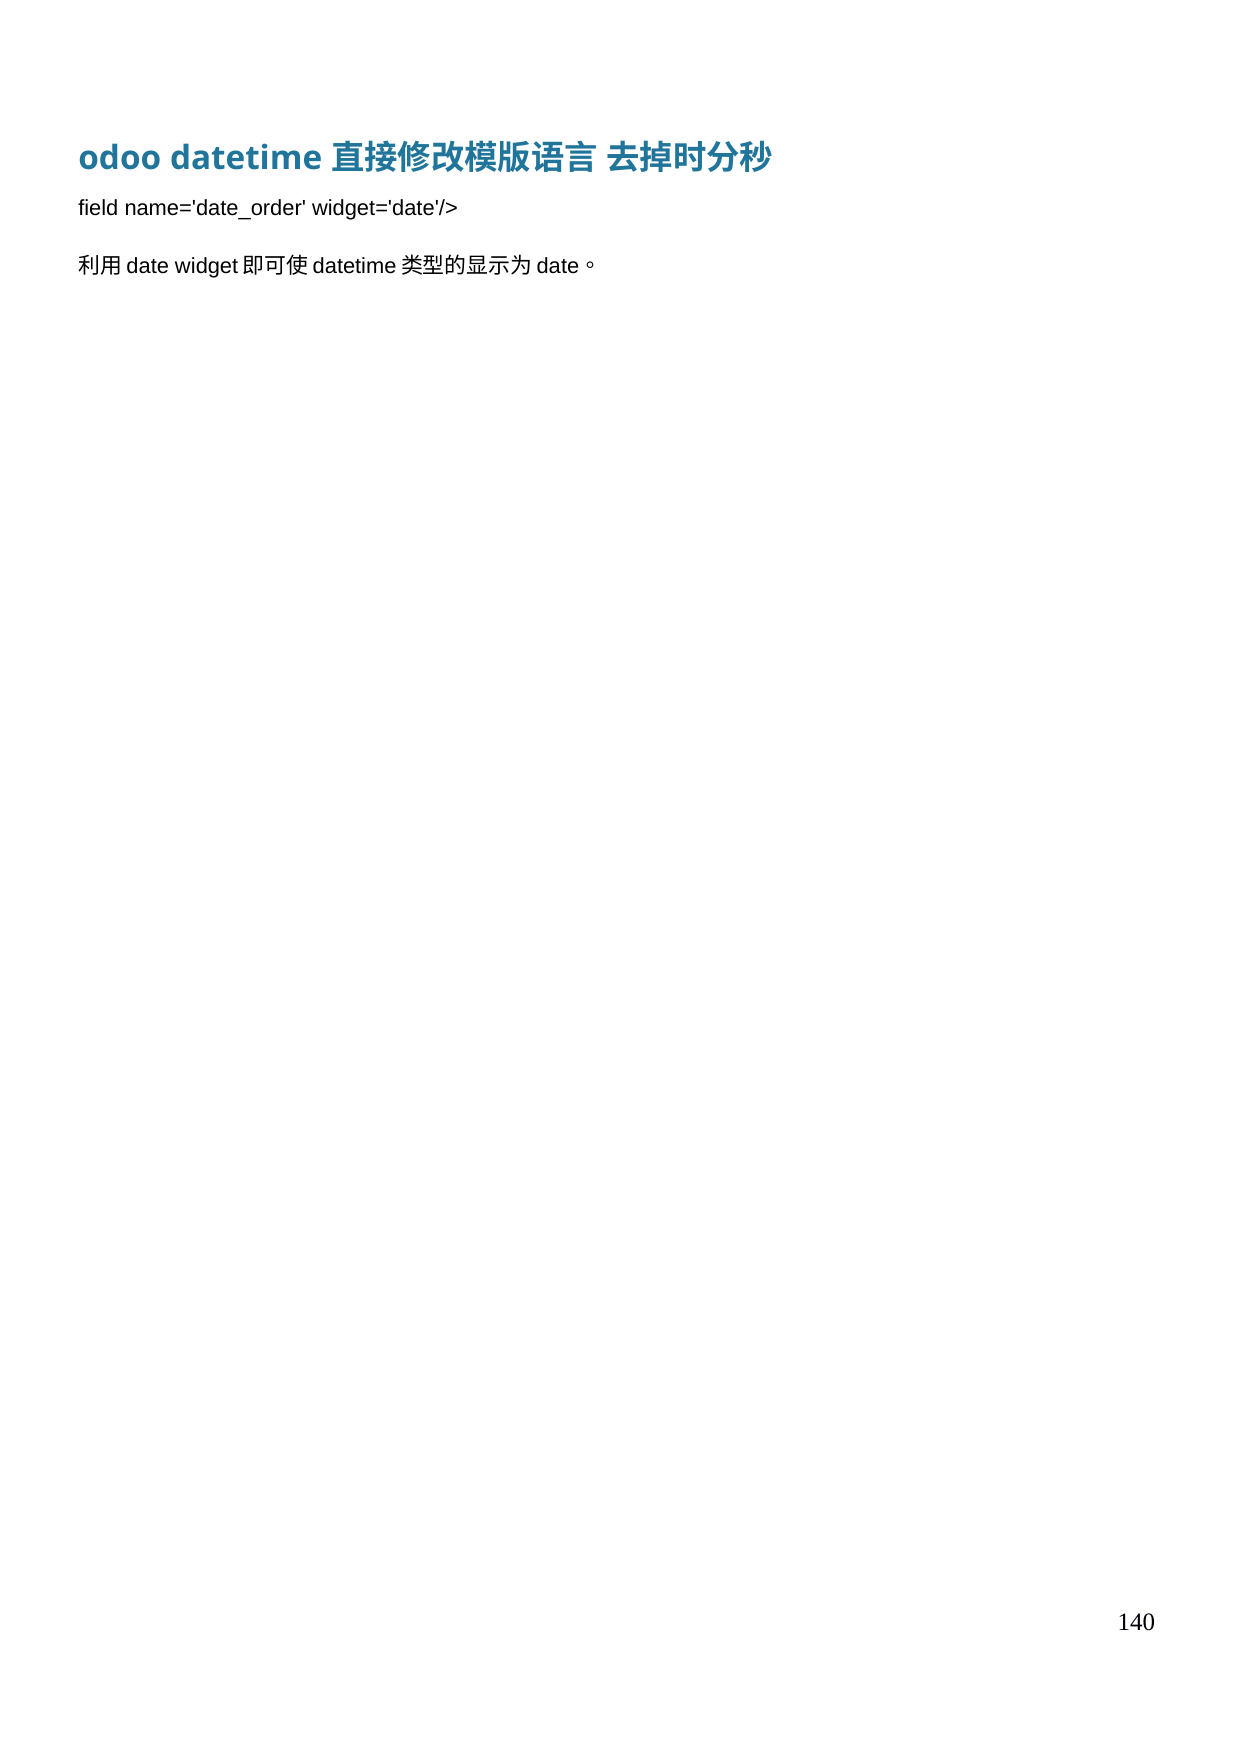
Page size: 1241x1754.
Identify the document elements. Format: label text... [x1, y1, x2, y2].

subtitle odoo datetime 直接修改模版语言 去掉时分秒 [78, 134, 1139, 179]
text 利用date widget即可使datetime类型的显示为date。 [78, 241, 1139, 278]
text field name='date_order' widget='date'/> [78, 195, 1139, 220]
